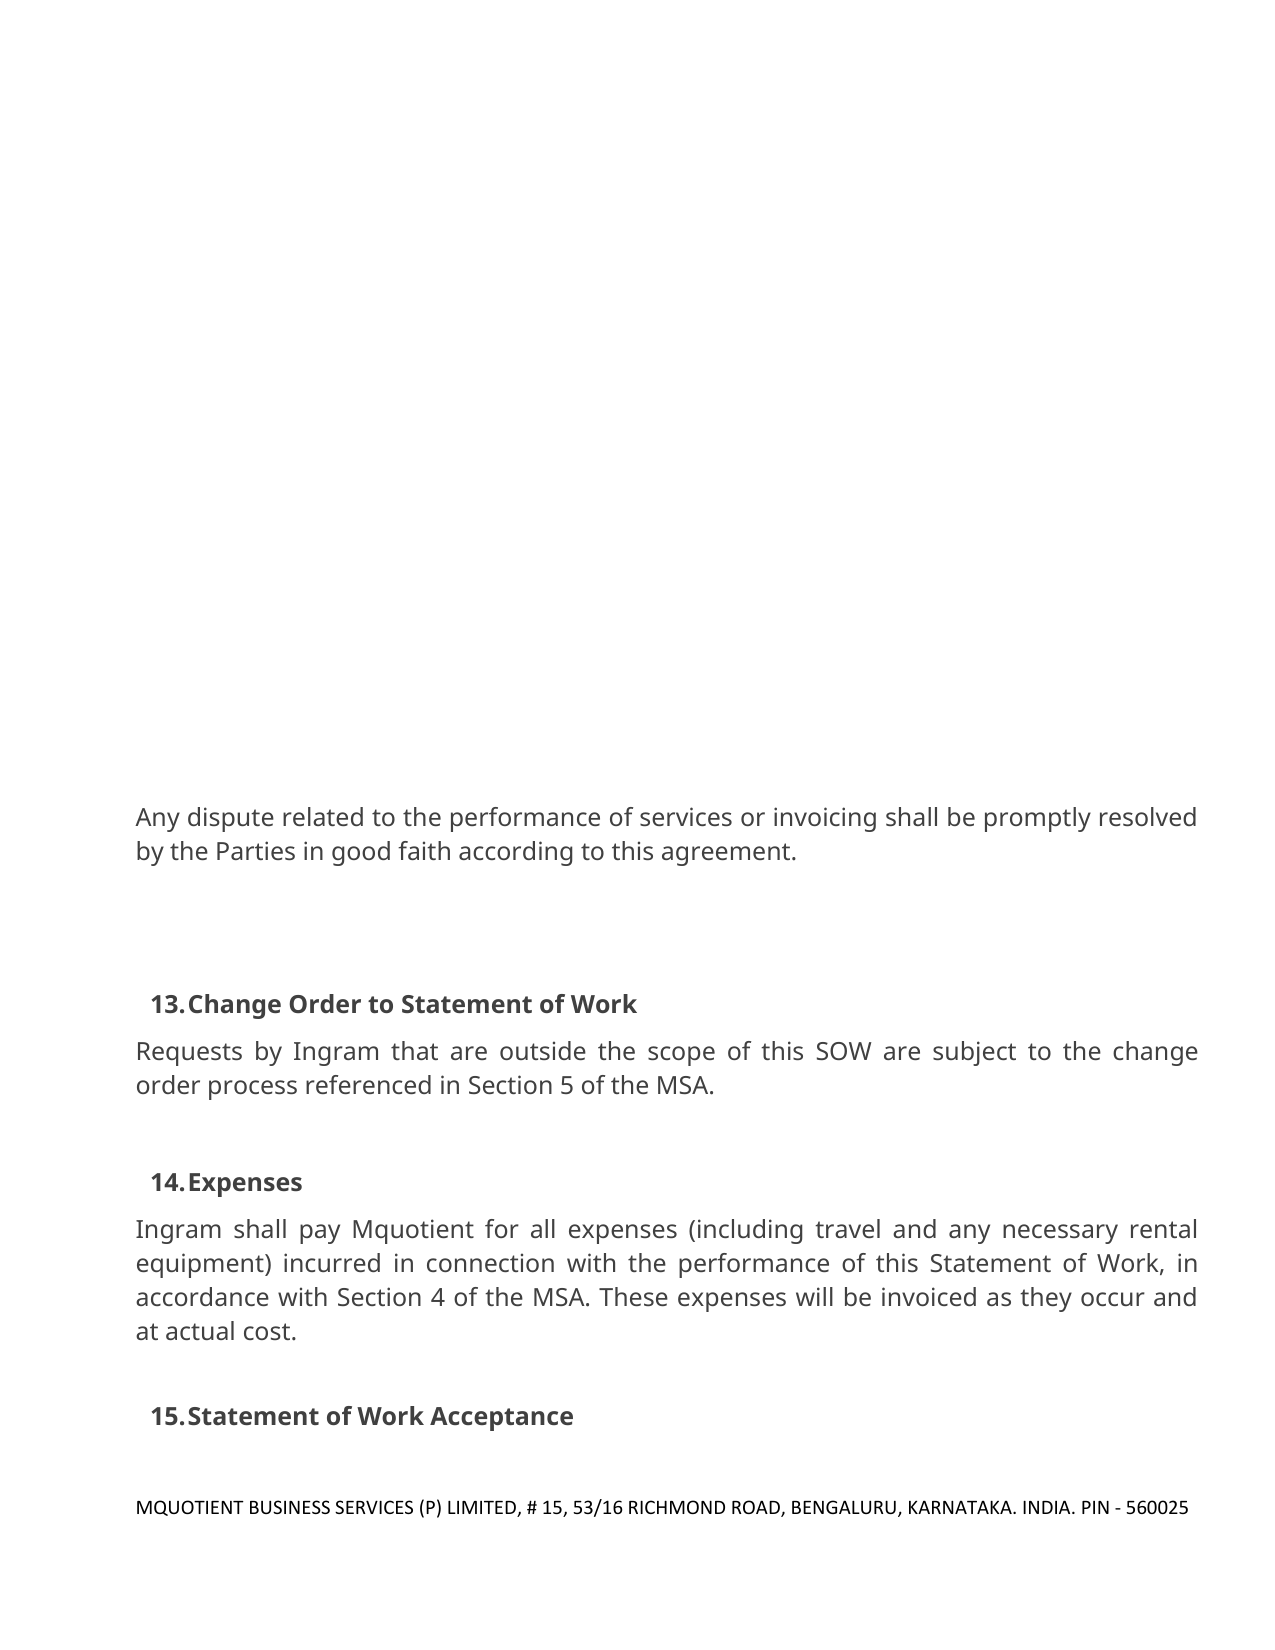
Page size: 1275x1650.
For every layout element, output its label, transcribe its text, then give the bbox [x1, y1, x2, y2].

text Any dispute related to the performance of services or invoicing shall be promptly resolved by the Parties in good faith according to this agreement. [135, 799, 1200, 868]
subtitle Change Order to Statement of Work [150, 987, 1200, 1021]
subtitle Expenses [150, 1165, 1200, 1199]
subtitle Statement of Work Acceptance [150, 1398, 1200, 1433]
text Requests by Ingram that are outside the scope of this SOW are subject to the change order process referenced in Section 5 of the MSA. [135, 1033, 1200, 1101]
text Ingram shall pay Mquotient for all expenses (including travel and any necessary rental equipment) incurred in connection with the performance of this Statement of Work, in accordance with Section 4 of the MSA. These expenses will be invoiced as they occur and at actual cost. [135, 1211, 1200, 1348]
